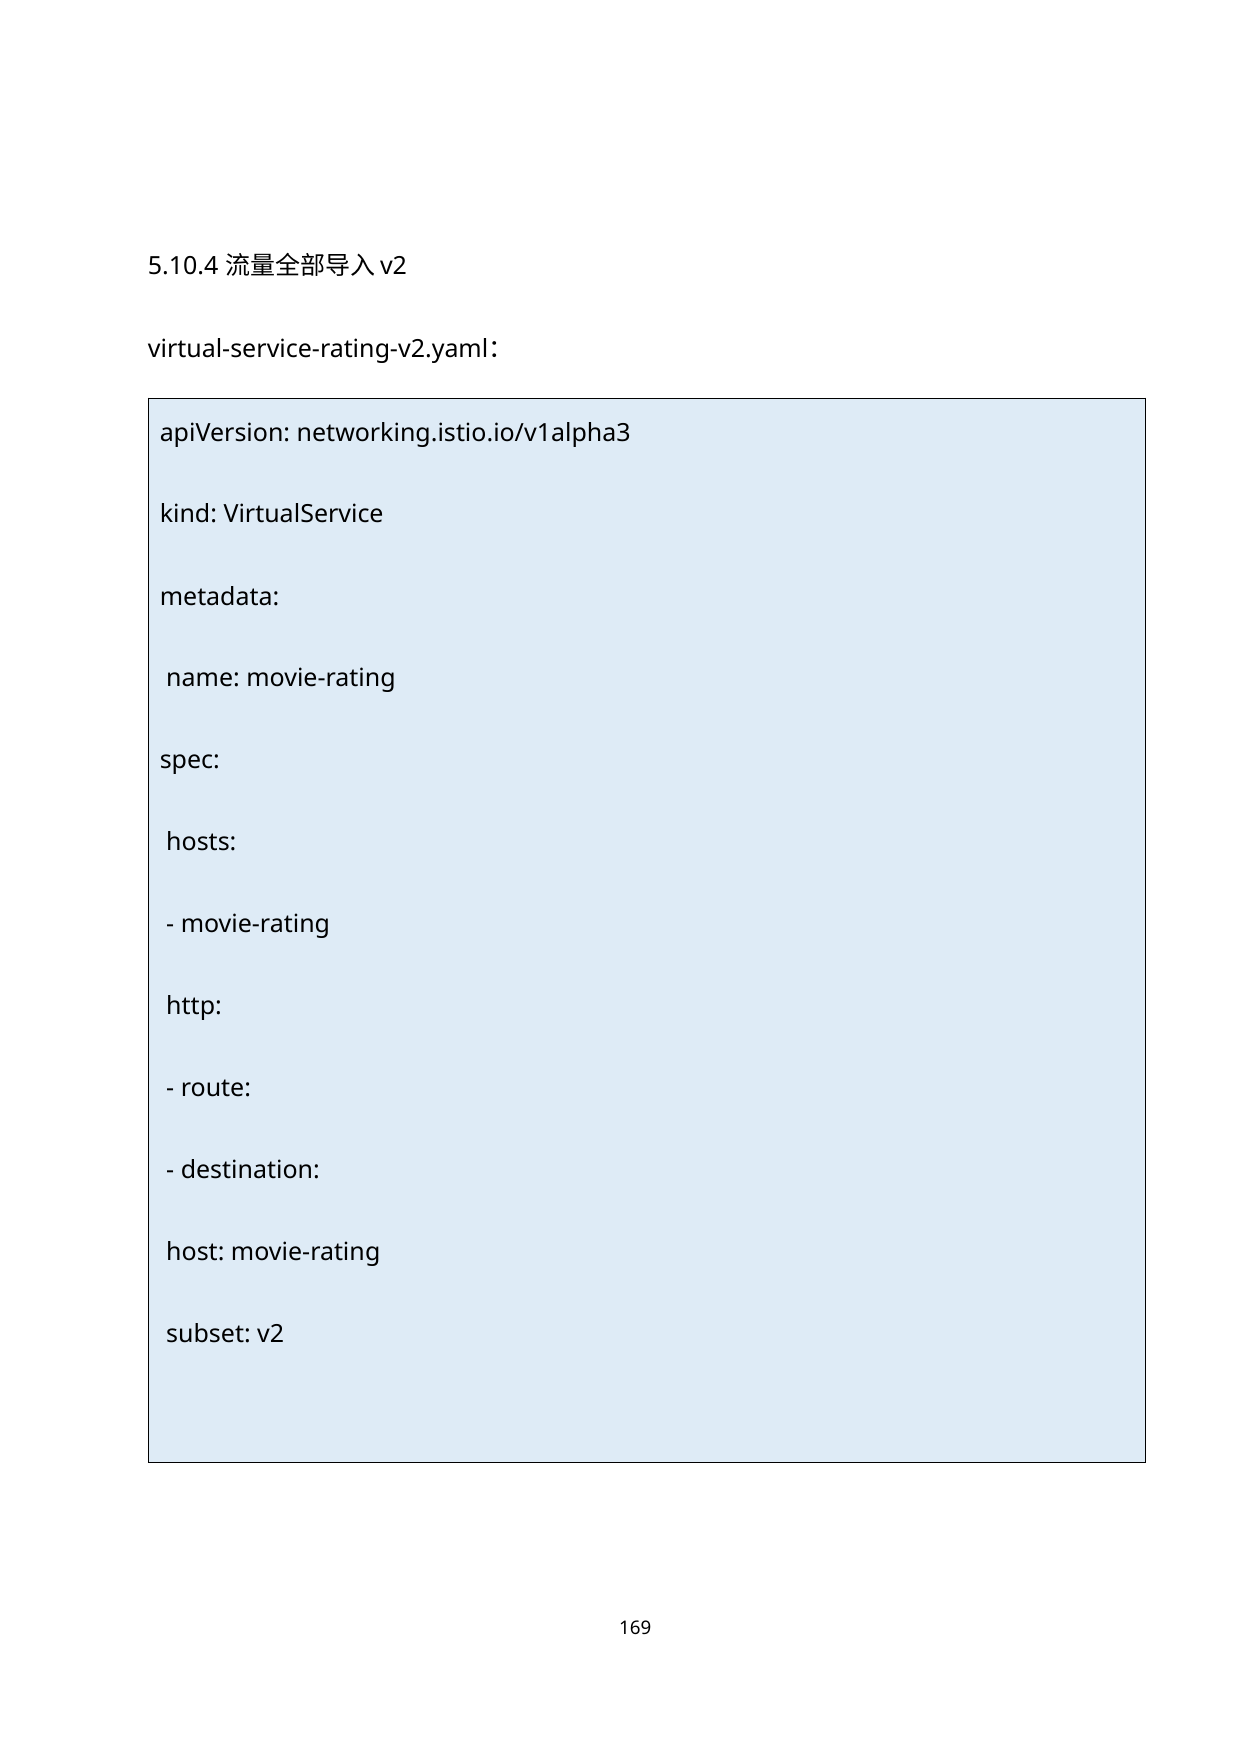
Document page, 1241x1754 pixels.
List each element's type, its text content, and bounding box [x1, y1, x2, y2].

table_header apiVersion: networking.istio.io/v1alpha3 kind: VirtualService metadata: name: movie-rating spec: hosts: - movie-rating http: - route: - destination: host: movie-rating subset: v2 [149, 399, 1145, 1462]
list virtual-service-rating-v2.yaml： [148, 314, 1122, 379]
list 流量全部导入v2 [148, 231, 1122, 296]
